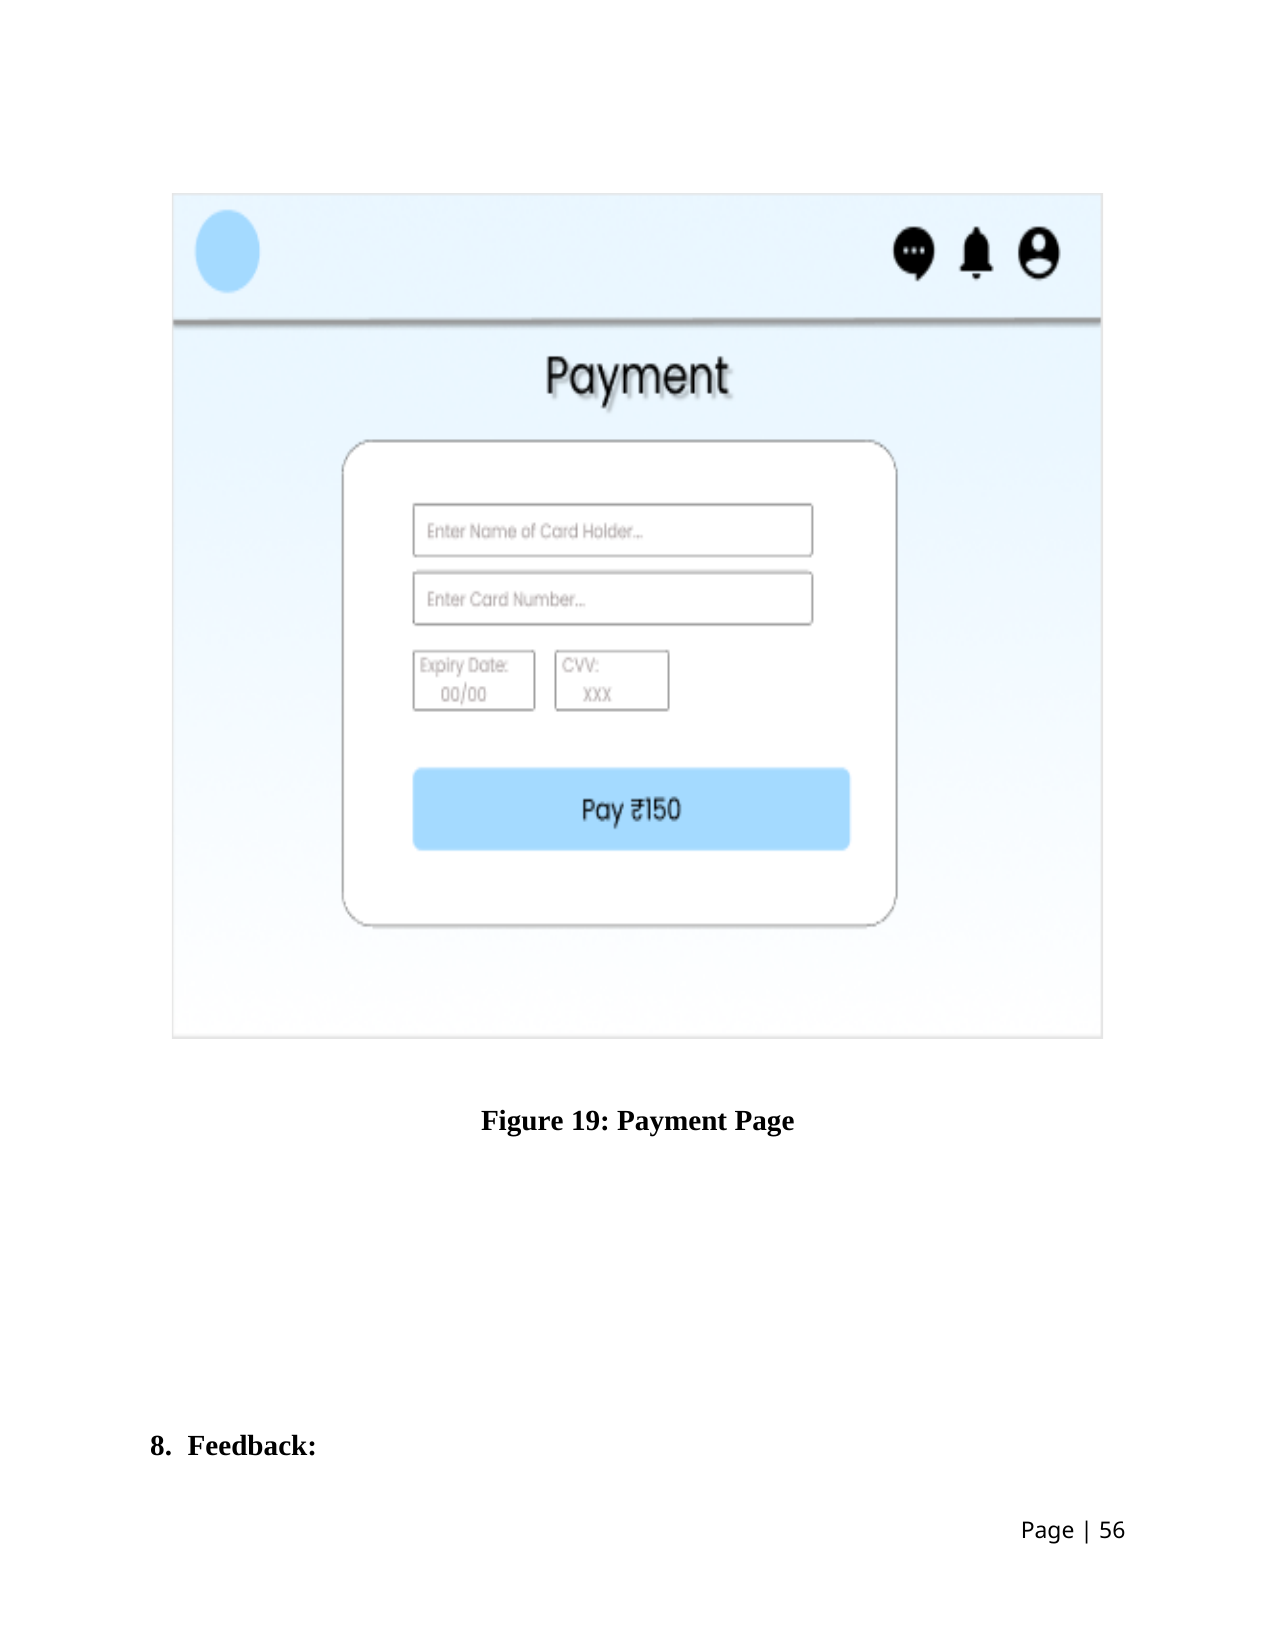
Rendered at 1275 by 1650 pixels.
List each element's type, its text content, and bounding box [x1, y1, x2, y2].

list Feedback: [150, 1428, 1125, 1461]
picture [171, 193, 1104, 1039]
